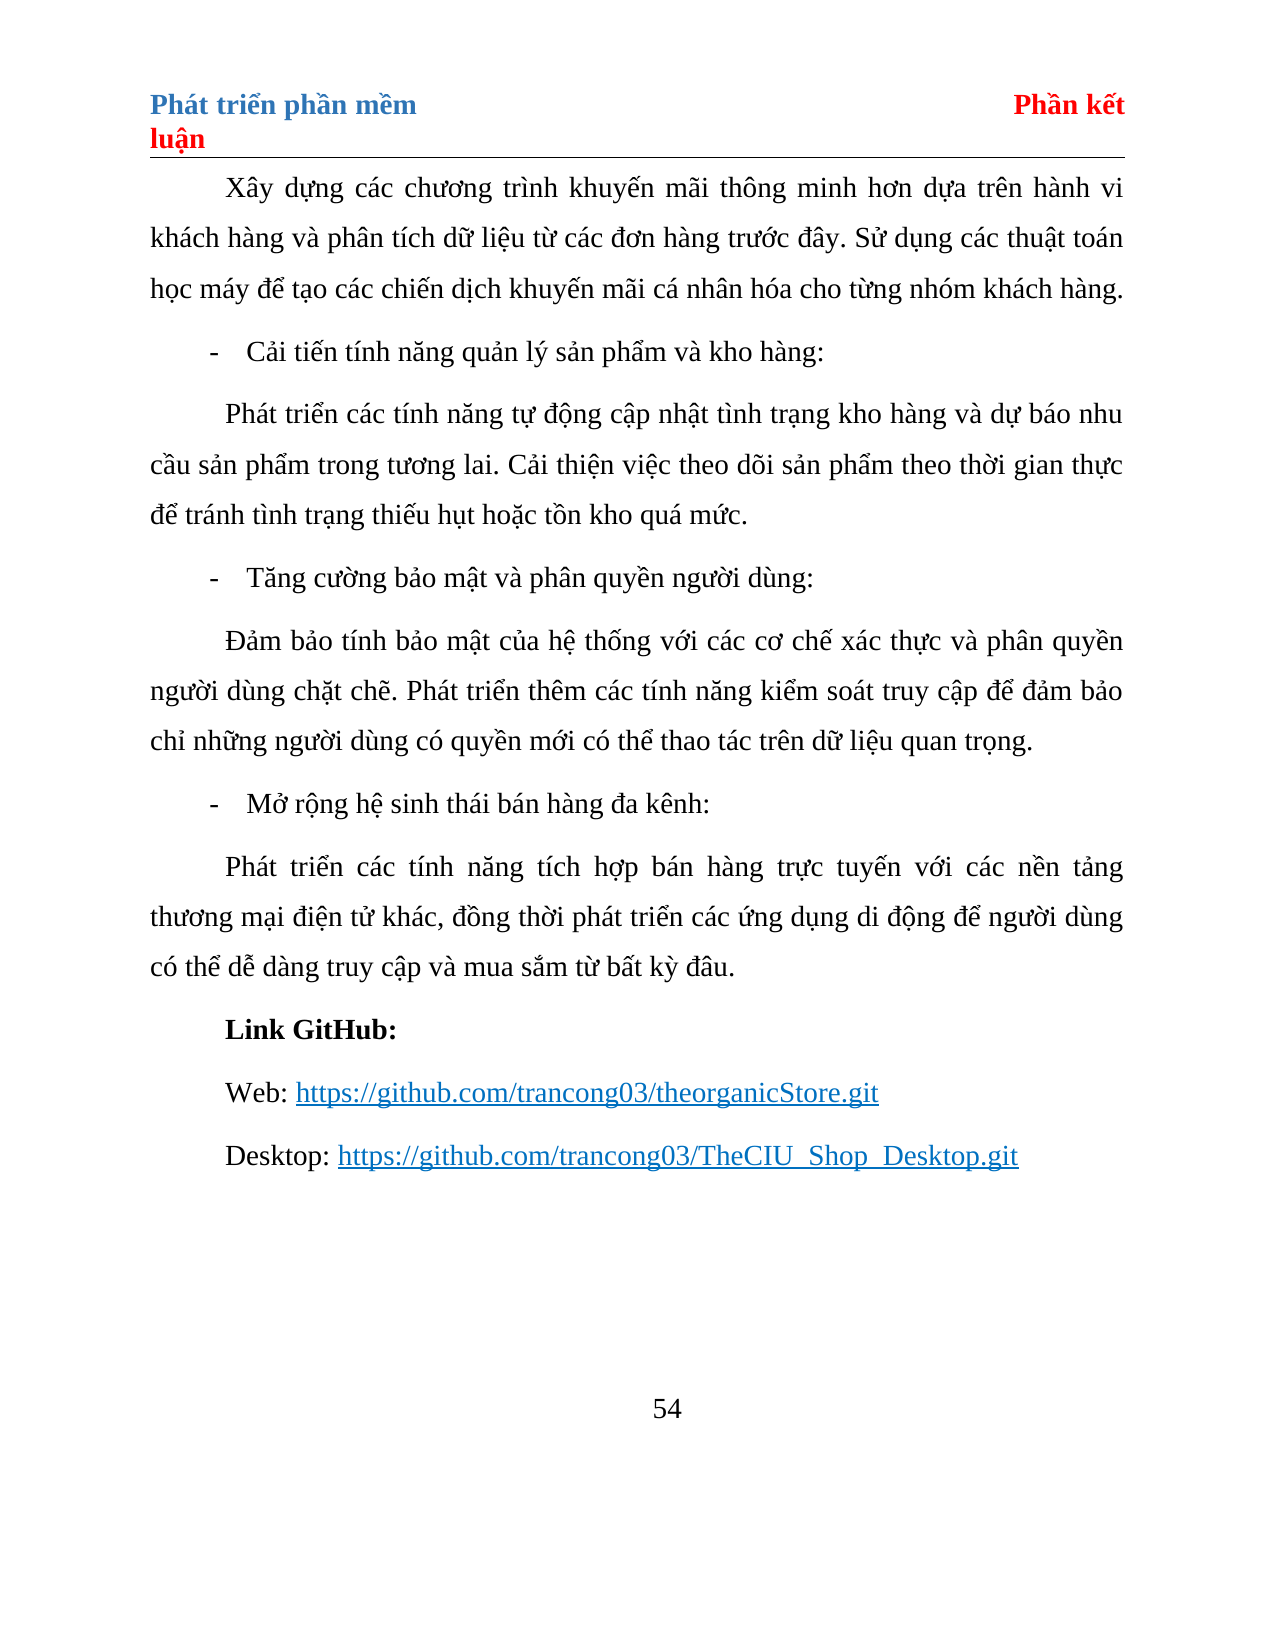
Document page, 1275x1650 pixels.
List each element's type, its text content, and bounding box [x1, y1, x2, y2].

text Mở rộng hệ sinh thái bán hàng đa kênh: [209, 786, 1125, 820]
text Web: https://github.com/trancong03/theorganicStore.git [150, 1075, 1125, 1109]
text Tăng cường bảo mật và phân quyền người dùng: [209, 560, 1125, 593]
text Link GitHub: [150, 1012, 1125, 1046]
text Phát triển các tính năng tích hợp bán hàng trực tuyến với các nền tảng thương mại điện tử khác, đồng thời phát triển các ứng dụng di động để người dùng có thể dễ dàng truy cập và mua sắm từ bất kỳ đâu. [150, 849, 1125, 983]
text Phát triển các tính năng tự động cập nhật tình trạng kho hàng và dự báo nhu cầu sản phẩm trong tương lai. Cải thiện việc theo dõi sản phẩm theo thời gian thực để tránh tình trạng thiếu hụt hoặc tồn kho quá mức. [150, 396, 1125, 531]
text Xây dựng các chương trình khuyến mãi thông minh hơn dựa trên hành vi khách hàng và phân tích dữ liệu từ các đơn hàng trước đây. Sử dụng các thuật toán học máy để tạo các chiến dịch khuyến mãi cá nhân hóa cho từng nhóm khách hàng. [150, 170, 1125, 304]
text Desktop: https://github.com/trancong03/TheCIU_Shop_Desktop.git [150, 1138, 1125, 1172]
text Đảm bảo tính bảo mật của hệ thống với các cơ chế xác thực và phân quyền người dùng chặt chẽ. Phát triển thêm các tính năng kiểm soát truy cập để đảm bảo chỉ những người dùng có quyền mới có thể thao tác trên dữ liệu quan trọng. [150, 623, 1125, 757]
text Cải tiến tính năng quản lý sản phẩm và kho hàng: [209, 334, 1125, 367]
